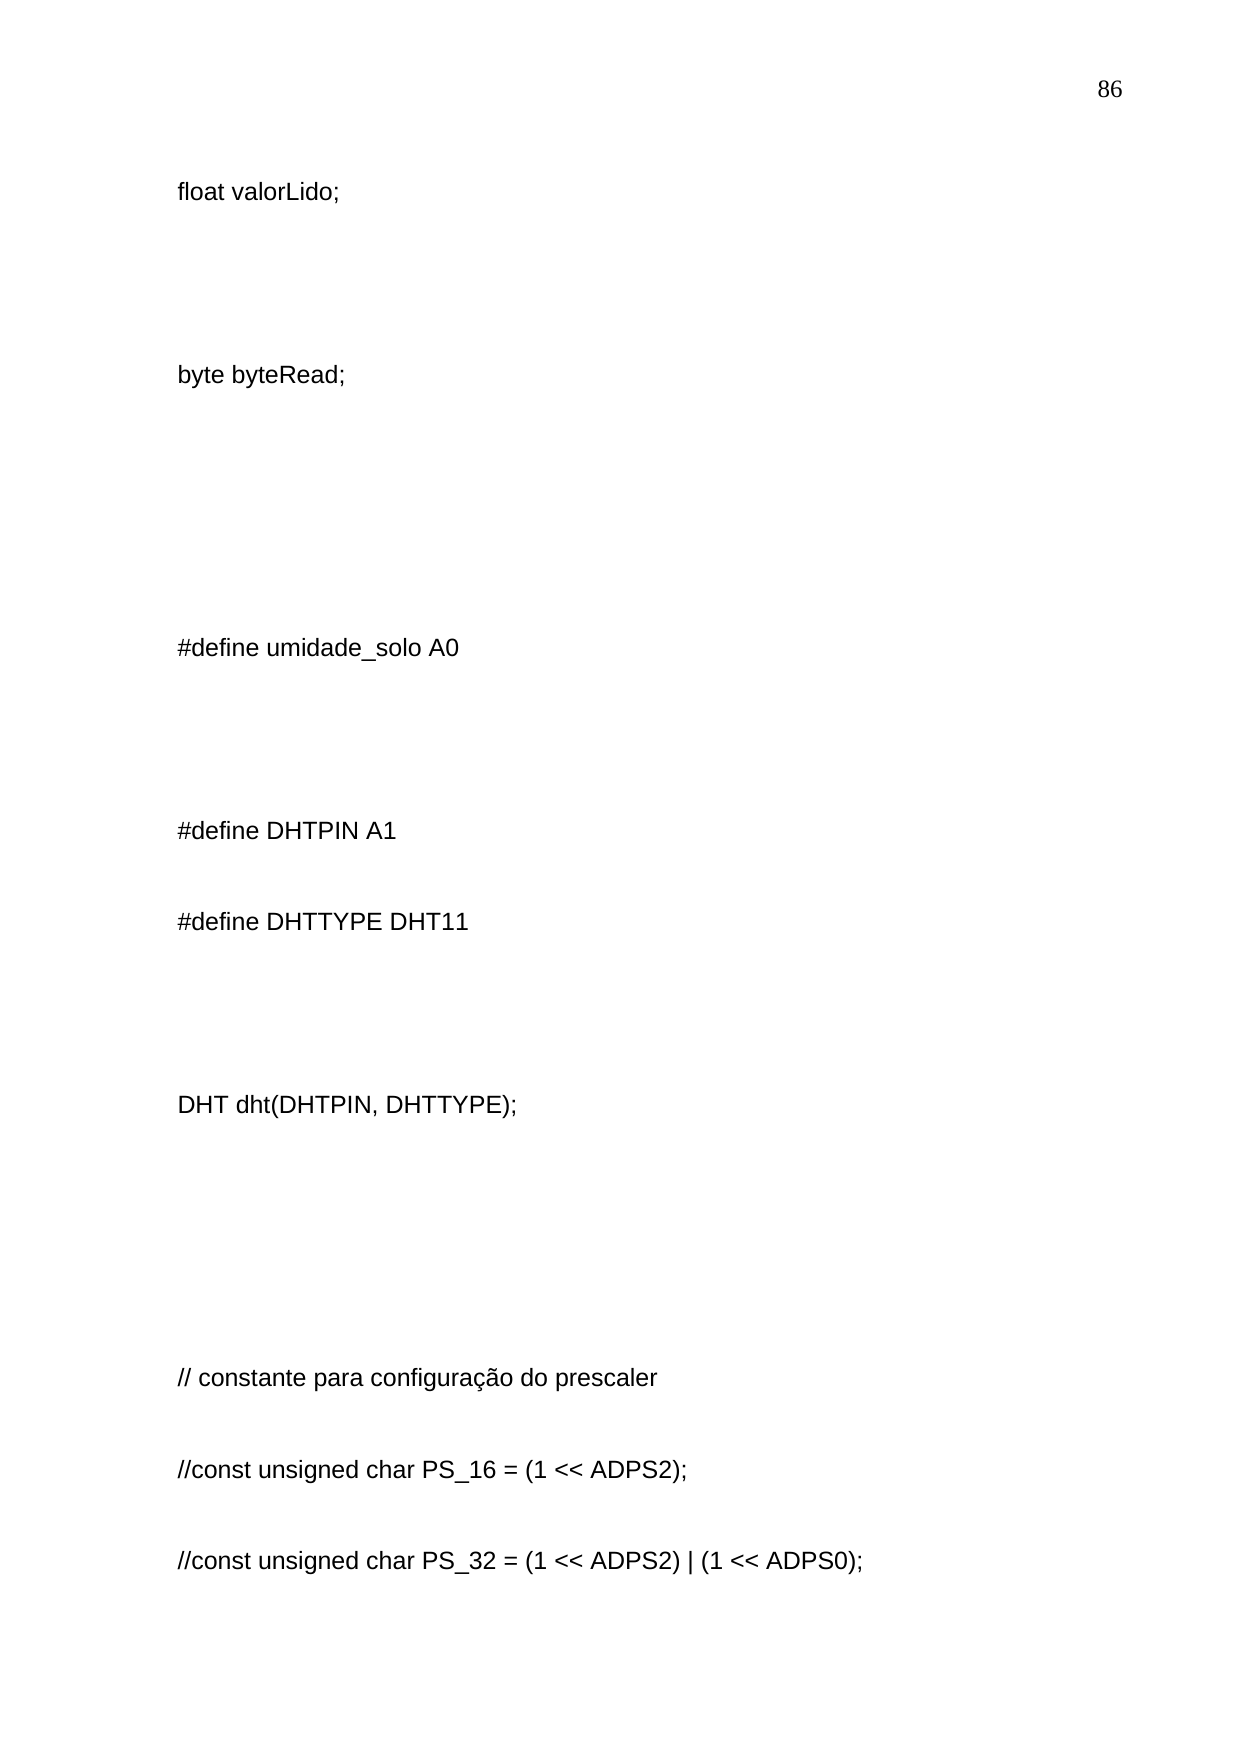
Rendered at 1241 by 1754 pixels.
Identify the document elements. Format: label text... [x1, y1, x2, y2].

text //const unsigned char PS_32 = (1 << ADPS2) | (1 << ADPS0); [177, 1546, 1122, 1575]
text //const unsigned char PS_16 = (1 << ADPS2); [177, 1455, 1122, 1483]
text float valorLido; [177, 177, 1122, 206]
text #define DHTPIN A1 [177, 816, 1122, 845]
text DHT dht(DHTPIN, DHTTYPE); [177, 1090, 1122, 1118]
text // constante para configuração do prescaler [177, 1363, 1122, 1392]
text byte byteRead; [177, 360, 1122, 388]
text #define umidade_solo A0 [177, 633, 1122, 662]
text #define DHTTYPE DHT11 [177, 907, 1122, 936]
